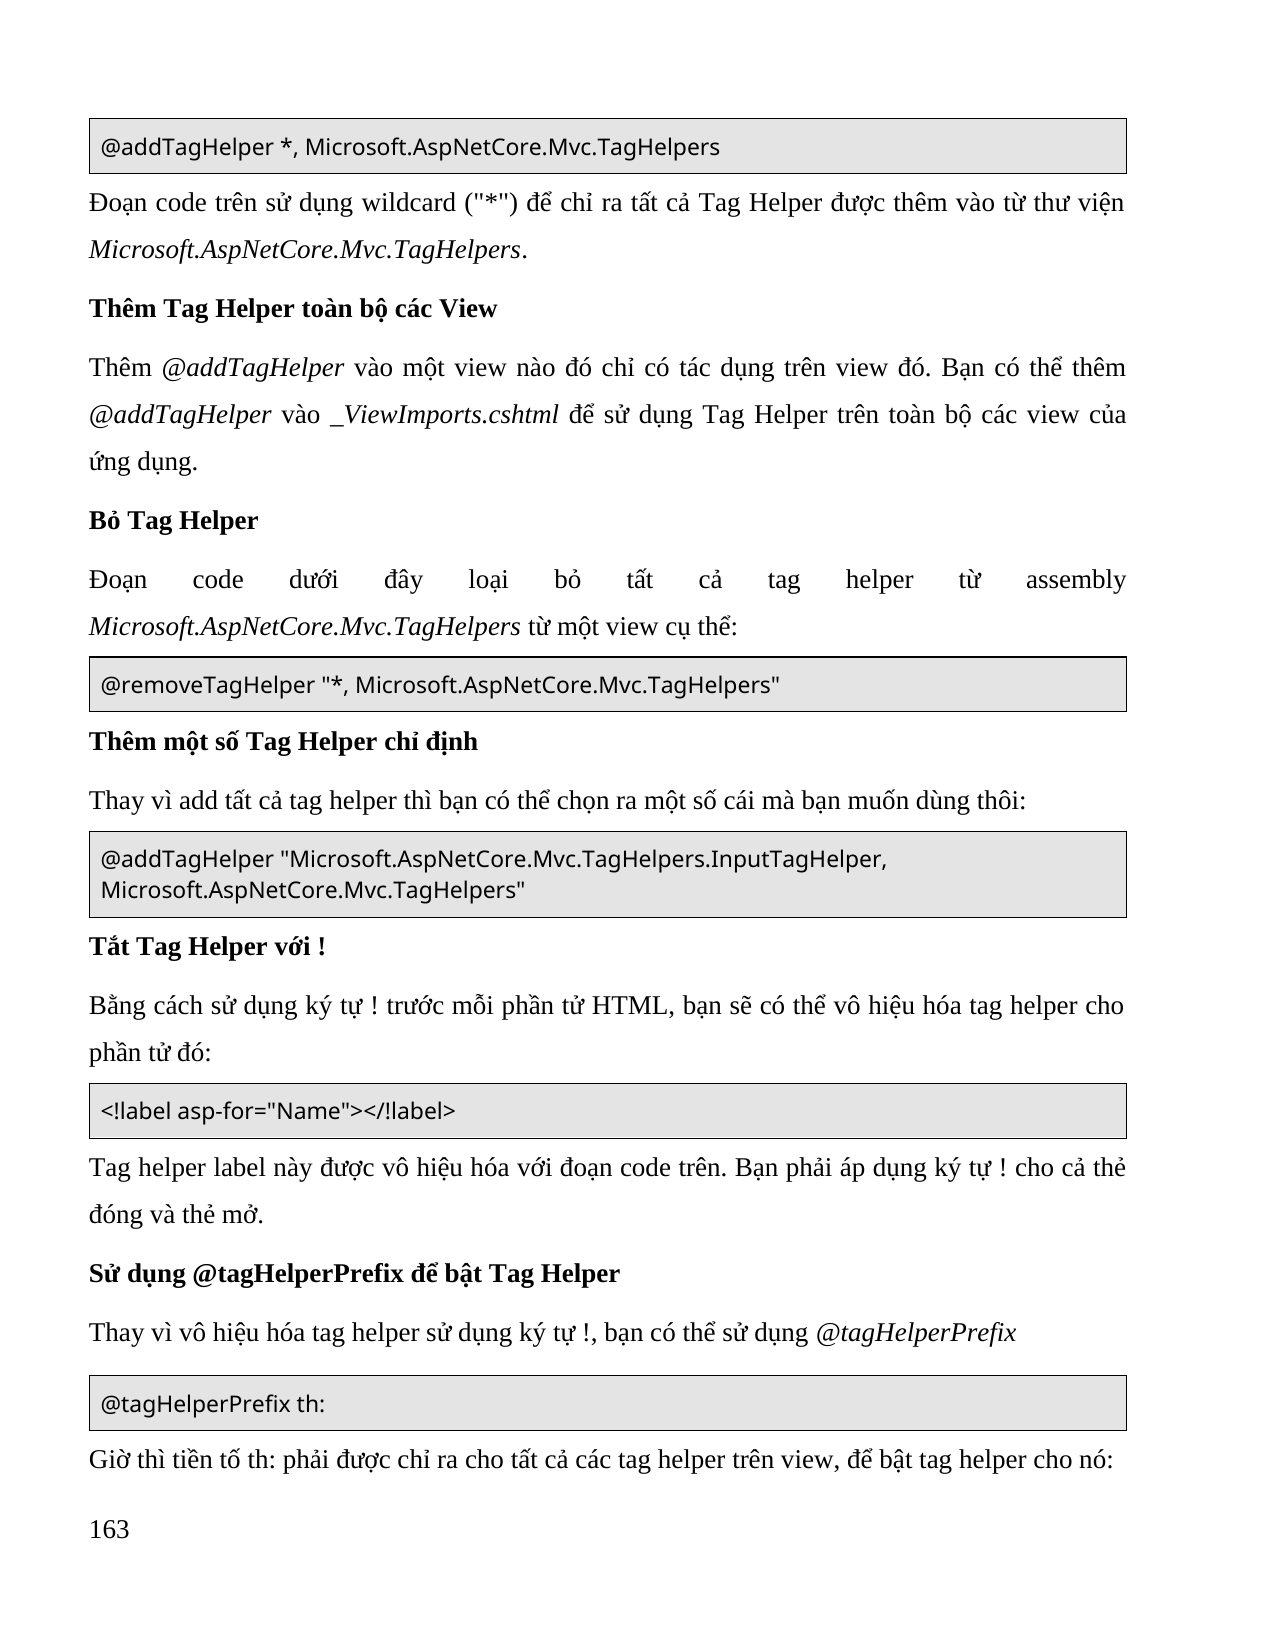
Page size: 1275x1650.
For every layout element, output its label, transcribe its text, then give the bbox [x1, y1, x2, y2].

text Bằng cách sử dụng ký tự ! trước mỗi phần tử HTML, bạn sẽ có thể vô hiệu hóa tag helper cho phần tử đó: [89, 989, 1127, 1067]
table_header <!label asp-for="Name"></!label> [90, 1084, 1126, 1137]
text Thêm Tag Helper toàn bộ các View [89, 292, 1127, 323]
text Tag helper label này được vô hiệu hóa với đoạn code trên. Bạn phải áp dụng ký tự ! cho cả thẻ đóng và thẻ mở. [89, 1151, 1127, 1229]
text Sử dụng @tagHelperPrefix để bật Tag Helper [89, 1257, 1127, 1288]
text Giờ thì tiền tố th: phải được chỉ ra cho tất cả các tag helper trên view, để bật tag helper cho nó: [89, 1443, 1127, 1475]
text Thay vì vô hiệu hóa tag helper sử dụng ký tự !, bạn có thể sử dụng @tagHelperPrefix [89, 1316, 1127, 1347]
text Thay vì add tất cả tag helper thì bạn có thể chọn ra một số cái mà bạn muốn dùng thôi: [89, 784, 1127, 815]
text Bỏ Tag Helper [89, 504, 1127, 535]
table_header @addTagHelper *, Microsoft.AspNetCore.Mvc.TagHelpers [90, 119, 1126, 173]
text Đoạn code dưới đây loại bỏ tất cả tag helper từ assembly Microsoft.AspNetCore.Mvc.TagHelpers từ một view cụ thể: [89, 563, 1127, 641]
text Thêm một số Tag Helper chỉ định [89, 725, 1127, 756]
table_header @addTagHelper "Microsoft.AspNetCore.Mvc.TagHelpers.InputTagHelper, Microsoft.AspNetCore.Mvc.TagHelpers" [90, 832, 1126, 917]
text Tắt Tag Helper với ! [89, 930, 1127, 961]
table_header @removeTagHelper "*, Microsoft.AspNetCore.Mvc.TagHelpers" [90, 658, 1126, 711]
text Thêm @addTagHelper vào một view nào đó chỉ có tác dụng trên view đó. Bạn có thể thêm @addTagHelper vào _ViewImports.cshtml để sử dụng Tag Helper trên toàn bộ các view của ứng dụng. [89, 351, 1127, 476]
text Đoạn code trên sử dụng wildcard ("*") để chỉ ra tất cả Tag Helper được thêm vào từ thư viện Microsoft.AspNetCore.Mvc.TagHelpers. [89, 186, 1127, 264]
table_header @tagHelperPrefix th: [90, 1376, 1126, 1430]
